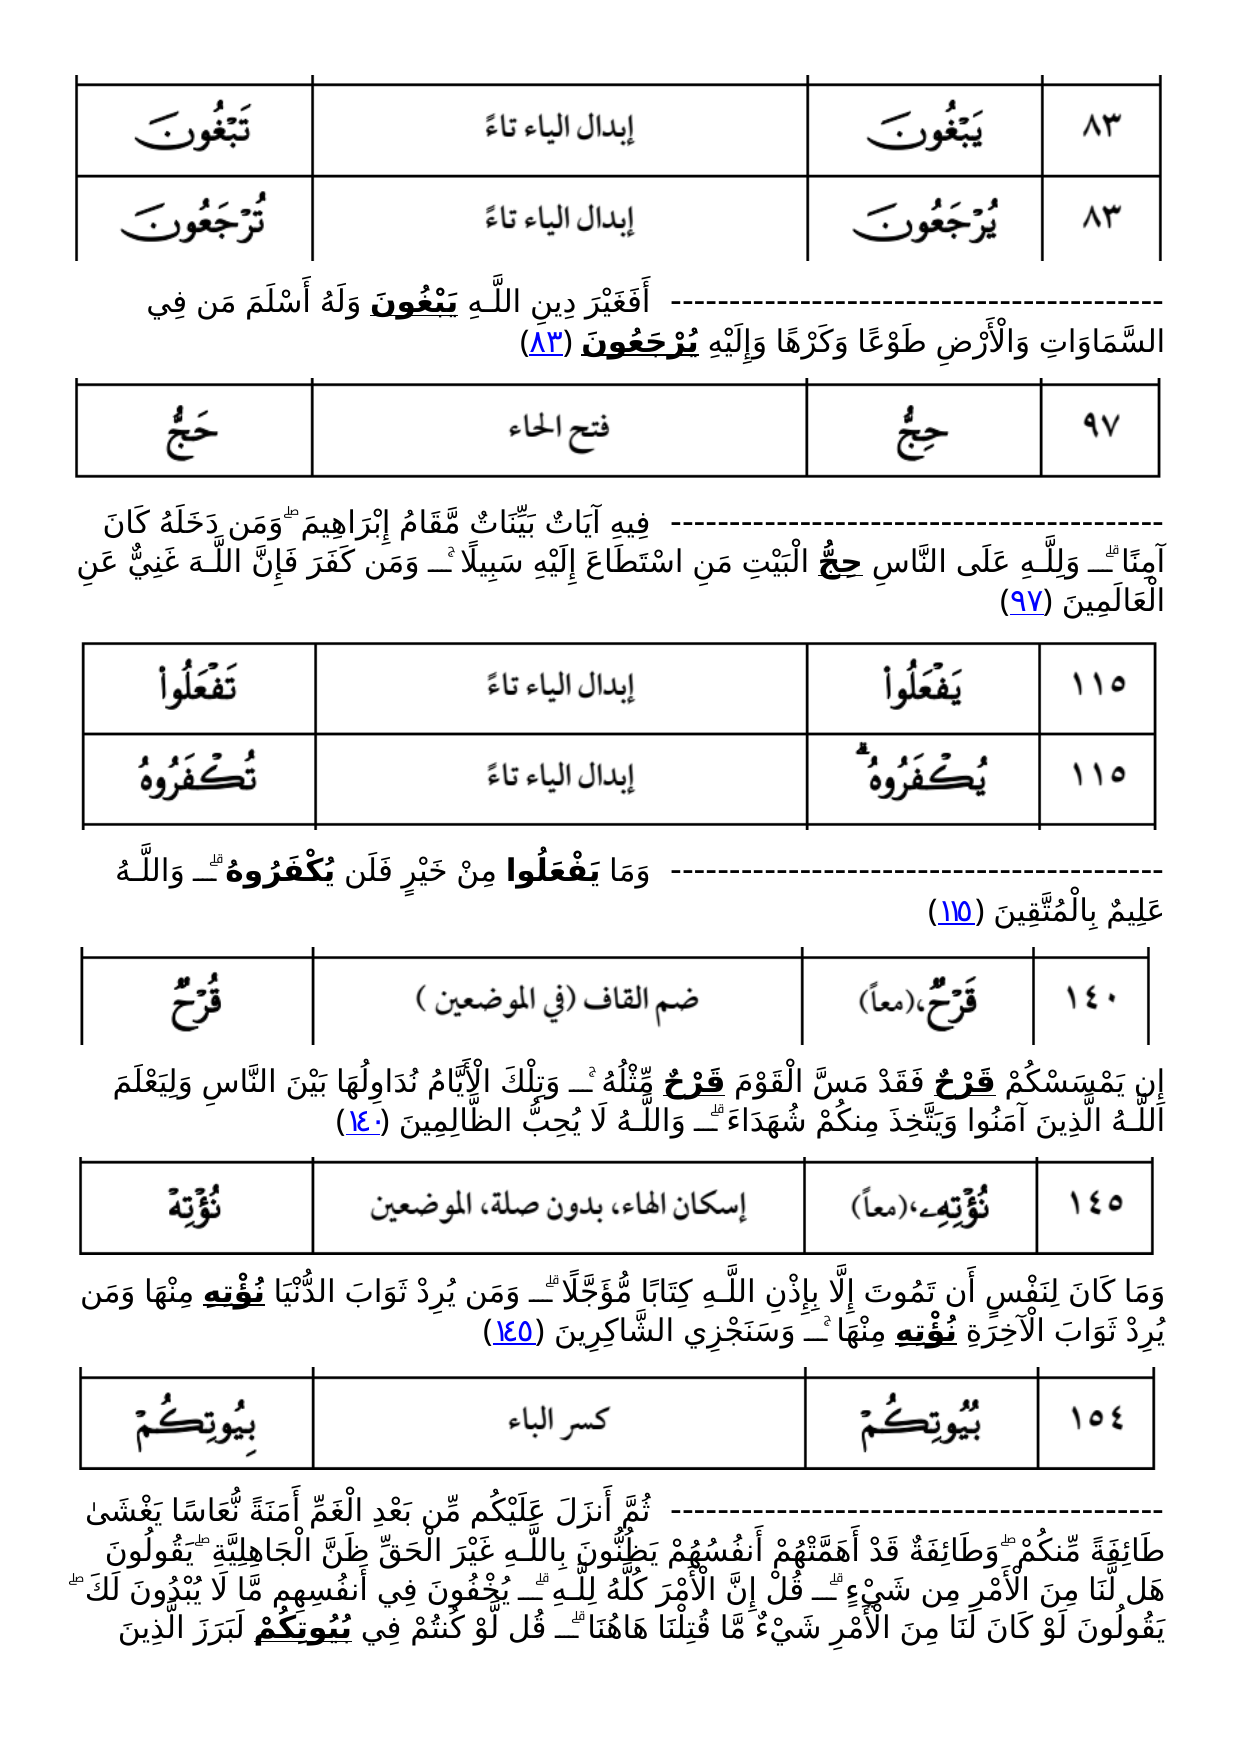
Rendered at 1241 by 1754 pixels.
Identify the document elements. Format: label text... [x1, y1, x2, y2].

picture [75, 947, 1166, 1045]
text ------------------------------------------ أَفَغَيْرَ دِينِ اللَّـهِ يَبْغُونَ وَلَهُ أَسْلَمَ مَن فِي السَّمَاوَاتِ وَالْأَرْضِ طَوْعًا وَكَرْهًا وَإِلَيْهِ يُرْجَعُونَ ﴿٨٣﴾ [75, 279, 1165, 359]
text إِن يَمْسَسْكُمْ قَرْحٌ فَقَدْ مَسَّ الْقَوْمَ قَرْحٌ مِّثْلُهُ ۚ وَتِلْكَ الْأَيَّامُ نُدَاوِلُهَا بَيْنَ النَّاسِ وَلِيَعْلَمَ اللَّـهُ الَّذِينَ آمَنُوا وَيَتَّخِذَ مِنكُمْ شُهَدَاءَ ۗ وَاللَّـهُ لَا يُحِبُّ الظَّالِمِينَ ﴿١٤٠﴾ [75, 1063, 1165, 1138]
text وَمَا كَانَ لِنَفْسٍ أَن تَمُوتَ إِلَّا بِإِذْنِ اللَّـهِ كِتَابًا مُّؤَجَّلًا ۗ وَمَن يُرِدْ ثَوَابَ الدُّنْيَا نُؤْتِهِ مِنْهَا وَمَن يُرِدْ ثَوَابَ الْآخِرَةِ نُؤْتِهِ مِنْهَا ۚ وَسَنَجْزِي الشَّاكِرِينَ ﴿١٤٥﴾ [75, 1273, 1165, 1348]
picture [75, 637, 1166, 830]
picture [75, 75, 1166, 261]
picture [75, 1157, 1166, 1255]
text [75, 1488, 1165, 1645]
text ------------------------------------------ وَمَا يَفْعَلُوا مِنْ خَيْرٍ فَلَن يُكْفَرُوهُ ۗ وَاللَّـهُ عَلِيمٌ بِالْمُتَّقِينَ ﴿١١٥﴾ [75, 848, 1165, 928]
picture [75, 378, 1166, 482]
picture [75, 1367, 1166, 1470]
text ------------------------------------------ فِيهِ آيَاتٌ بَيِّنَاتٌ مَّقَامُ إِبْرَاهِيمَ ۖ وَمَن دَخَلَهُ كَانَ آمِنًا ۗ وَلِلَّـهِ عَلَى النَّاسِ حِجُّ الْبَيْتِ مَنِ اسْتَطَاعَ إِلَيْهِ سَبِيلًا ۚ وَمَن كَفَرَ فَإِنَّ اللَّـهَ غَنِيٌّ عَنِ الْعَالَمِينَ ﴿٩٧﴾ [75, 500, 1165, 618]
